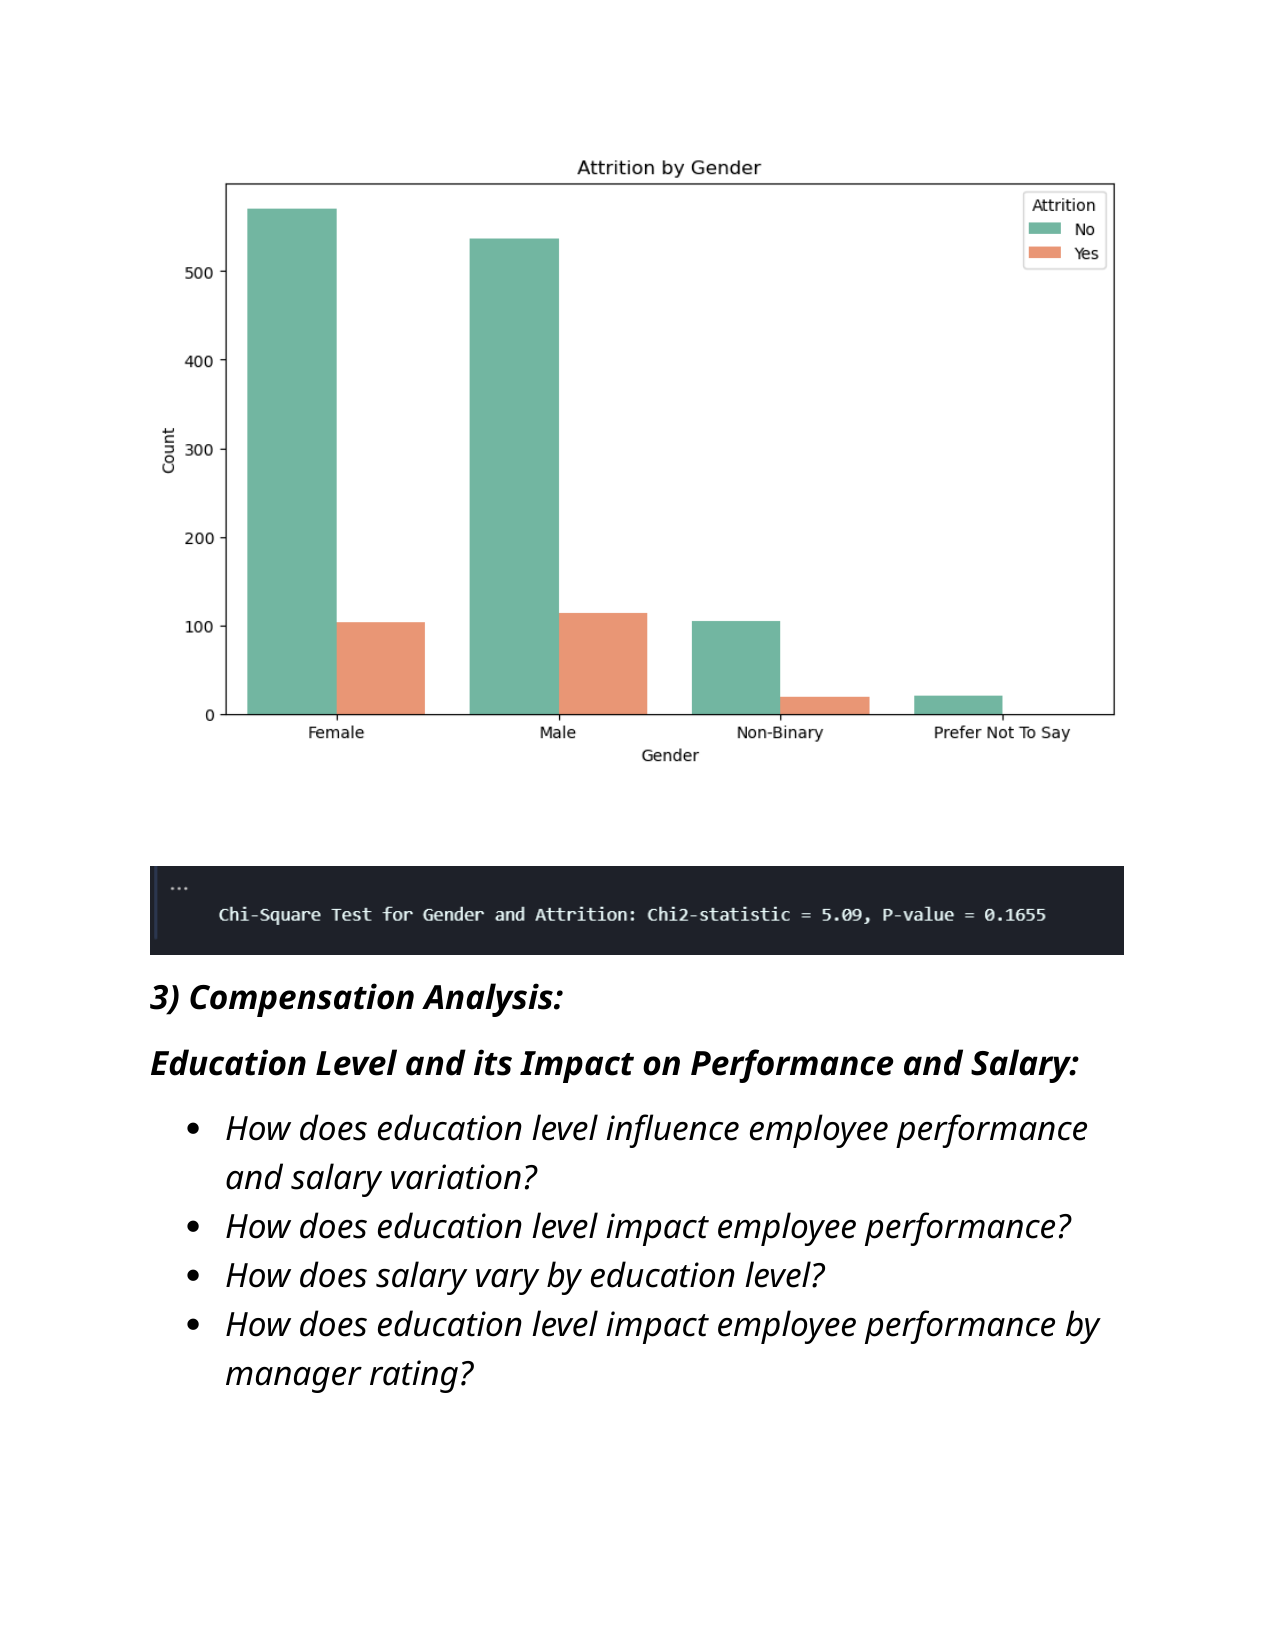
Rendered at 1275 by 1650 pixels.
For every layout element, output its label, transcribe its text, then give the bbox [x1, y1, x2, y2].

picture [150, 150, 1124, 775]
list How does education level impact employee performance by manager rating? [187, 1301, 1125, 1395]
list How does education level influence employee performance and salary variation? [187, 1105, 1125, 1199]
text 3) Compensation Analysis: [150, 974, 1125, 1019]
list How does education level impact employee performance? [187, 1203, 1125, 1248]
list How does salary vary by education level? [187, 1252, 1125, 1297]
picture [150, 866, 1124, 955]
text Education Level and its Impact on Performance and Salary: [150, 1039, 1125, 1085]
